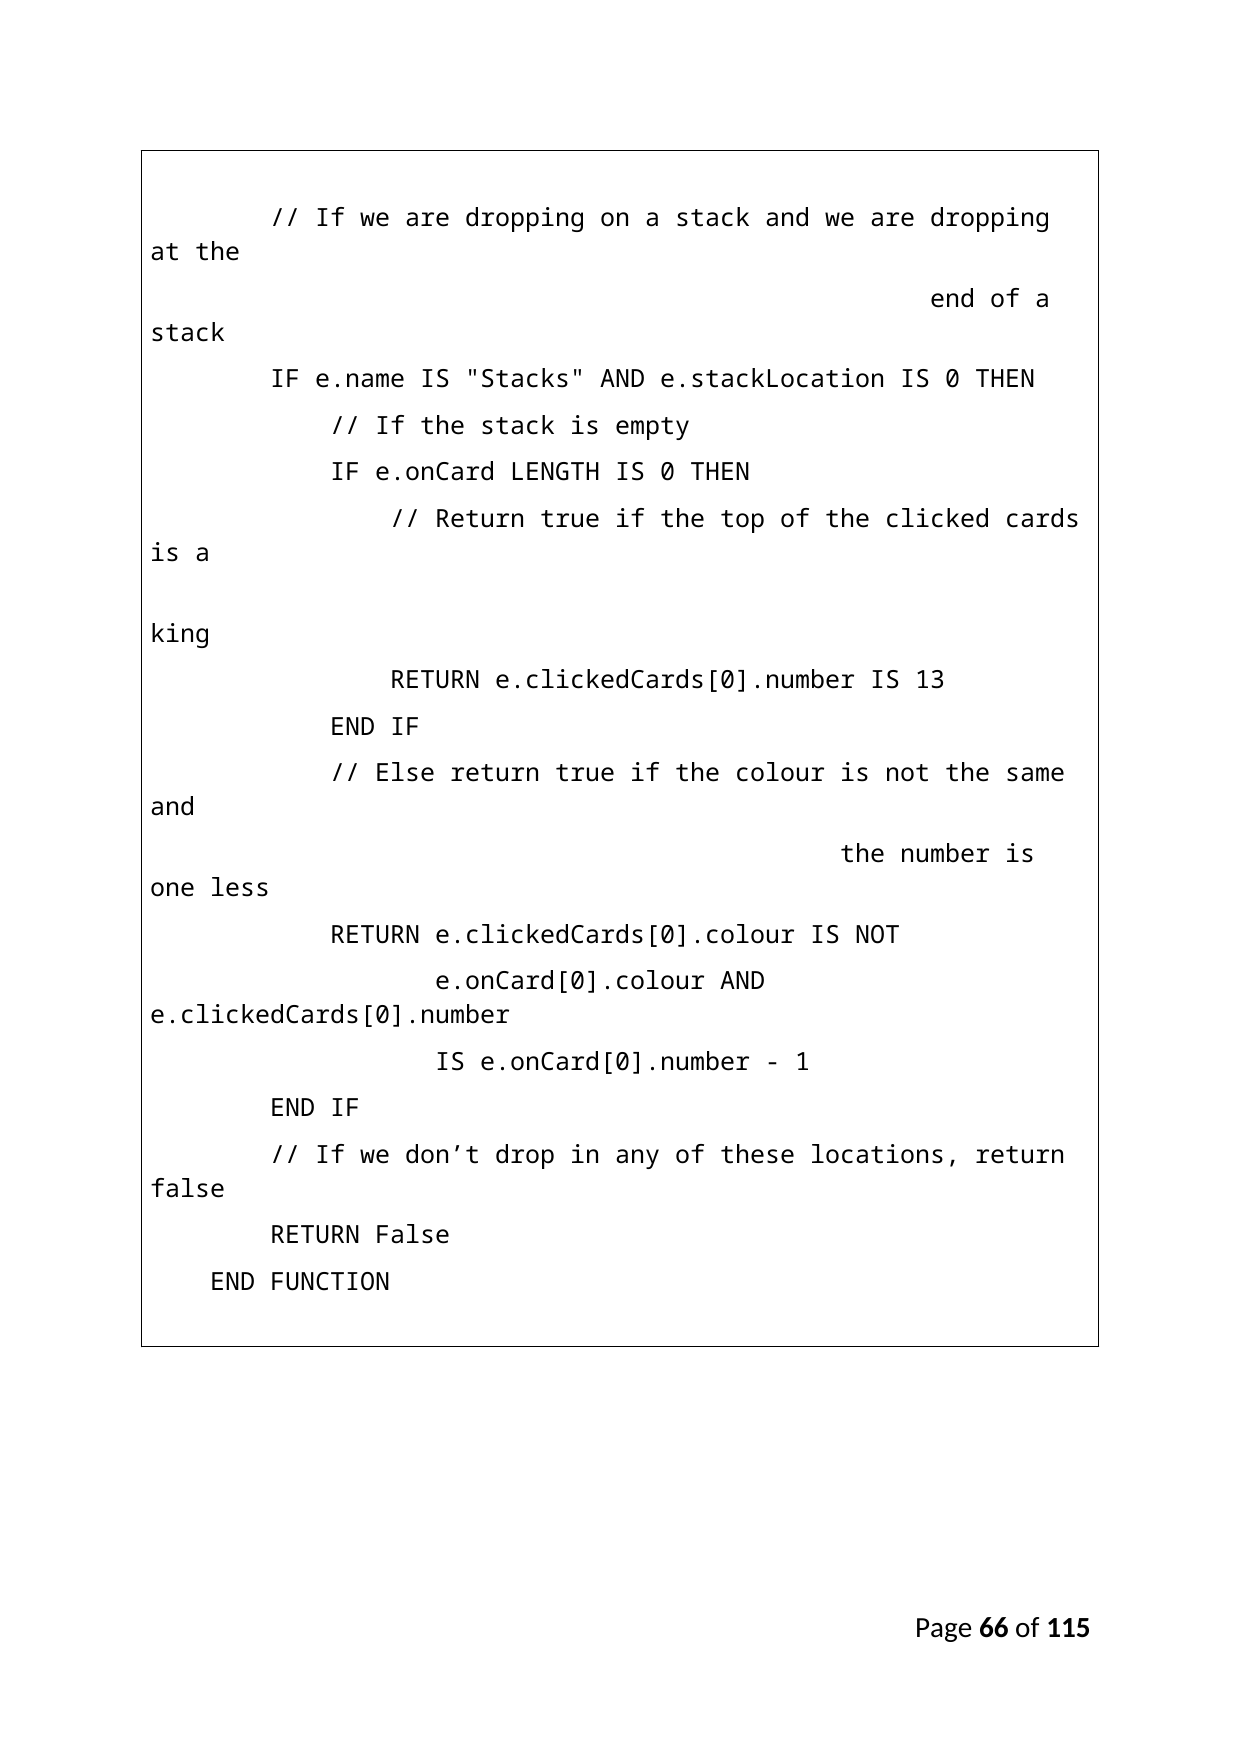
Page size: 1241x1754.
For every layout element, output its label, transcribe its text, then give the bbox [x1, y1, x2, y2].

text e.onCard[0].colour AND e.clickedCards[0].number [142, 960, 1098, 1031]
text RETURN False [142, 1214, 1098, 1251]
text // Return true if the top of the clicked cards is a [142, 497, 1098, 569]
text the number is one less [142, 832, 1098, 904]
text RETURN e.clickedCards[0].colour IS NOT [142, 913, 1098, 950]
text RETURN e.clickedCards[0].number IS 13 [142, 659, 1098, 696]
text end of a stack [142, 277, 1098, 348]
text king [142, 578, 1098, 649]
text IF e.onCard LENGTH IS 0 THEN [142, 451, 1098, 488]
text END IF [142, 705, 1098, 742]
text END IF [142, 1087, 1098, 1124]
text // If we don’t drop in any of these locations, return false [142, 1133, 1098, 1205]
text IF e.name IS "Stacks" AND e.stackLocation IS 0 THEN [142, 358, 1098, 395]
text // If the stack is empty [142, 404, 1098, 442]
text IS e.onCard[0].number - 1 [142, 1040, 1098, 1077]
text // Else return true if the colour is not the same and [142, 752, 1098, 823]
text // If we are dropping on a stack and we are dropping at the [142, 197, 1098, 268]
text END FUNCTION [142, 1261, 1098, 1298]
